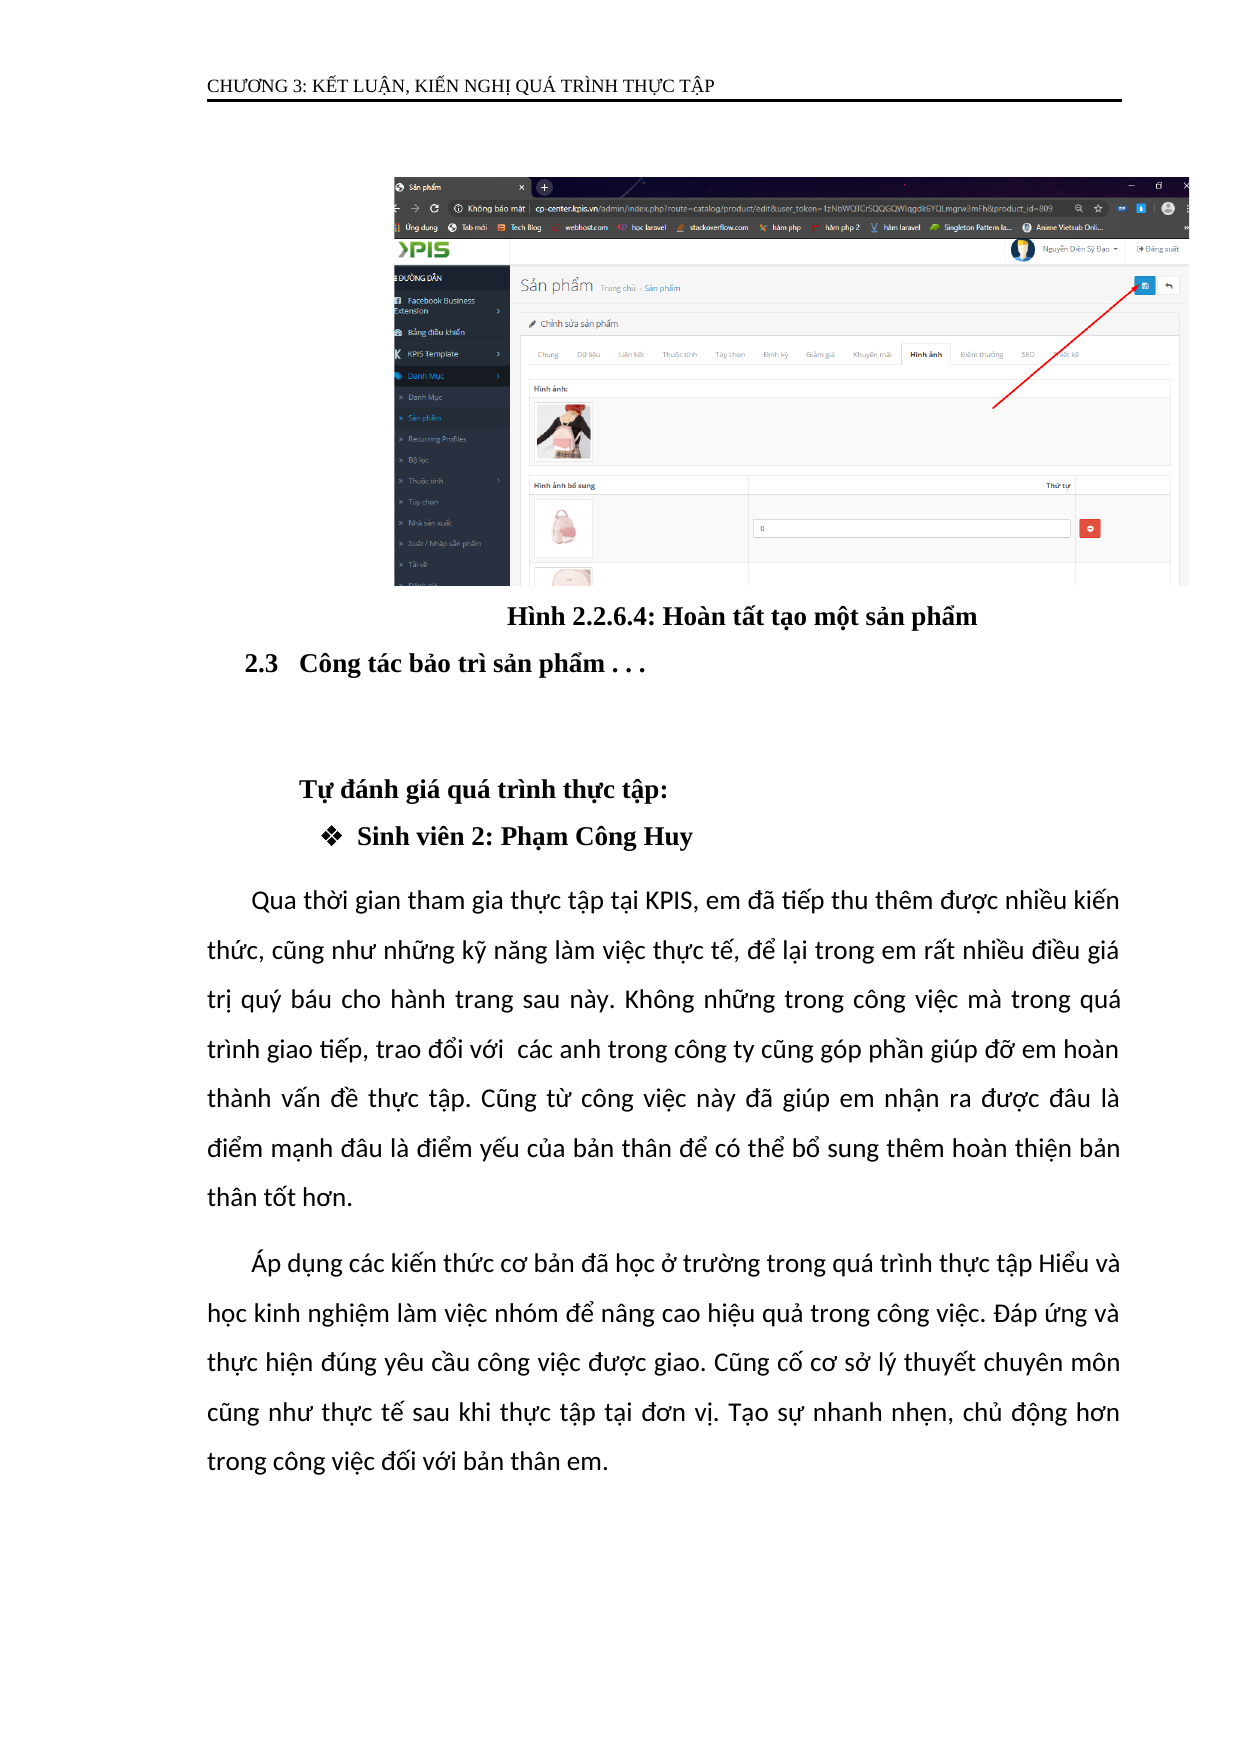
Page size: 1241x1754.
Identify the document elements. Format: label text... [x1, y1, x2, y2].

list Hình 2.2.6.4: Hoàn tất tạo một sản phẩm [394, 600, 1122, 631]
list Công tác bảo trì sản phẩm . . . [244, 647, 1122, 678]
picture [394, 177, 1190, 586]
list Sinh viên 2: Phạm Công Huy [319, 820, 1122, 851]
text Áp dụng các kiến thức cơ bản đã học ở trường trong quá trình thực tập Hiểu và học kinh nghiệm làm việc nhóm để nâng cao hiệu quả trong công việc. Đáp ứng và thực hiện đúng yêu cầu công việc được giao. Cũng cố cơ sở lý thuyết chuyên môn cũng như thực tế sau khi thực tập tại đơn vị. Tạo sự nhanh nhẹn, chủ động hơn trong công việc đối với bản thân em. [207, 1247, 1122, 1477]
text Qua thời gian tham gia thực tập tại KPIS, em đã tiếp thu thêm được nhiều kiến thức, cũng như những kỹ năng làm việc thực tế, để lại trong em rất nhiều điều giá trị quý báu cho hành trang sau này. Không những trong công việc mà trong quá trình giao tiếp, trao đổi với các anh trong công ty cũng góp phần giúp đỡ em hoàn thành vấn đề thực tập. Cũng từ công việc này đã giúp em nhận ra được đâu là điểm mạnh đâu là điểm yếu của bản thân để có thể bổ sung thêm hoàn thiện bản thân tốt hơn. [207, 883, 1122, 1213]
list Tự đánh giá quá trình thực tập: [299, 773, 1122, 804]
